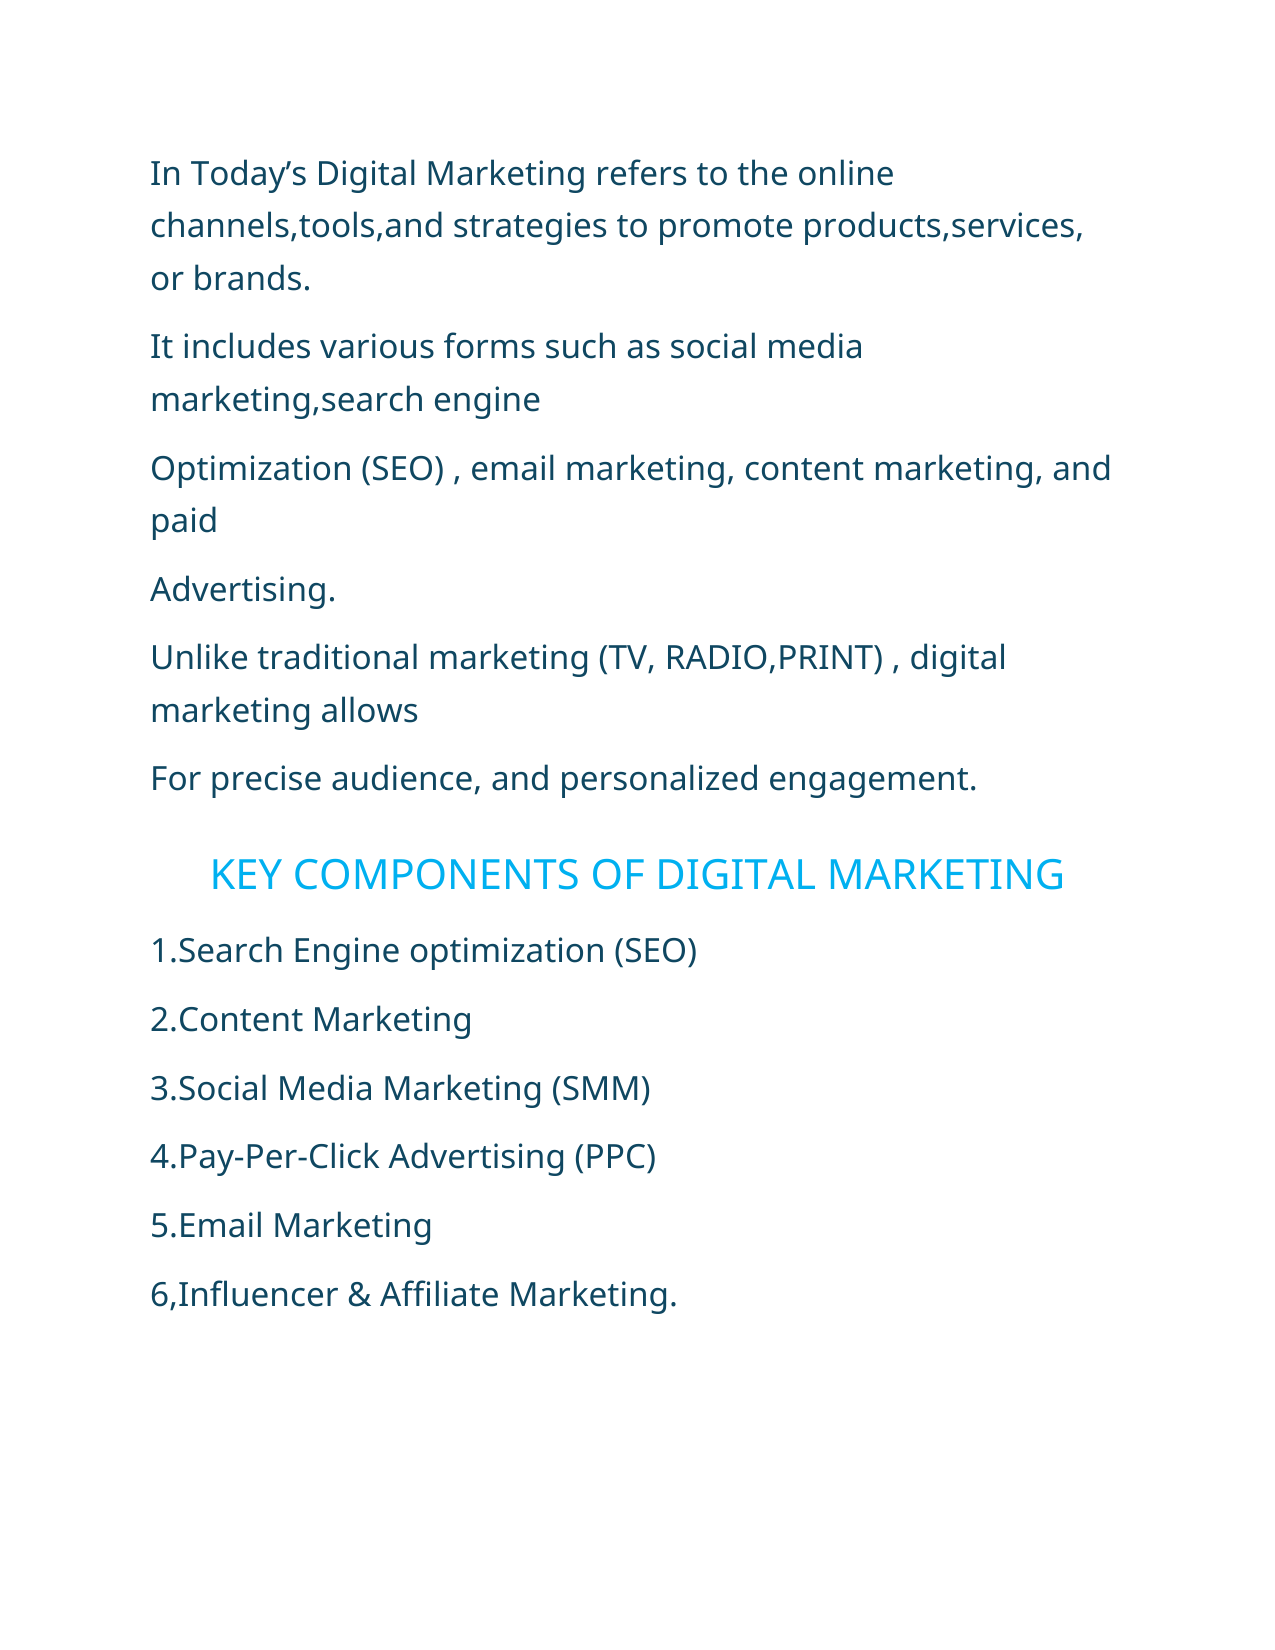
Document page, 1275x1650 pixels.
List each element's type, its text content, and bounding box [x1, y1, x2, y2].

subtitle KEY COMPONENTS OF DIGITAL MARKETING [150, 845, 1125, 902]
subtitle 6,Influencer & Affiliate Marketing. [150, 1271, 1125, 1316]
subtitle 3.Social Media Marketing (SMM) [150, 1064, 1125, 1110]
subtitle It includes various forms such as social media marketing,search engine [150, 323, 1125, 421]
subtitle Advertising. [150, 565, 1125, 611]
subtitle For precise audience, and personalized engagement. [150, 755, 1125, 801]
subtitle 4.Pay-Per-Click Advertising (PPC) [150, 1133, 1125, 1179]
subtitle 2.Content Marketing [150, 996, 1125, 1041]
subtitle Unlike traditional marketing (TV, RADIO,PRINT) , digital marketing allows [150, 634, 1125, 732]
subtitle In Today’s Digital Marketing refers to the online channels,tools,and strategies to promote products,services, or brands. [150, 150, 1125, 300]
subtitle Optimization (SEO) , email marketing, content marketing, and paid [150, 444, 1125, 542]
subtitle 1.Search Engine optimization (SEO) [150, 927, 1125, 972]
subtitle 5.Email Marketing [150, 1202, 1125, 1248]
